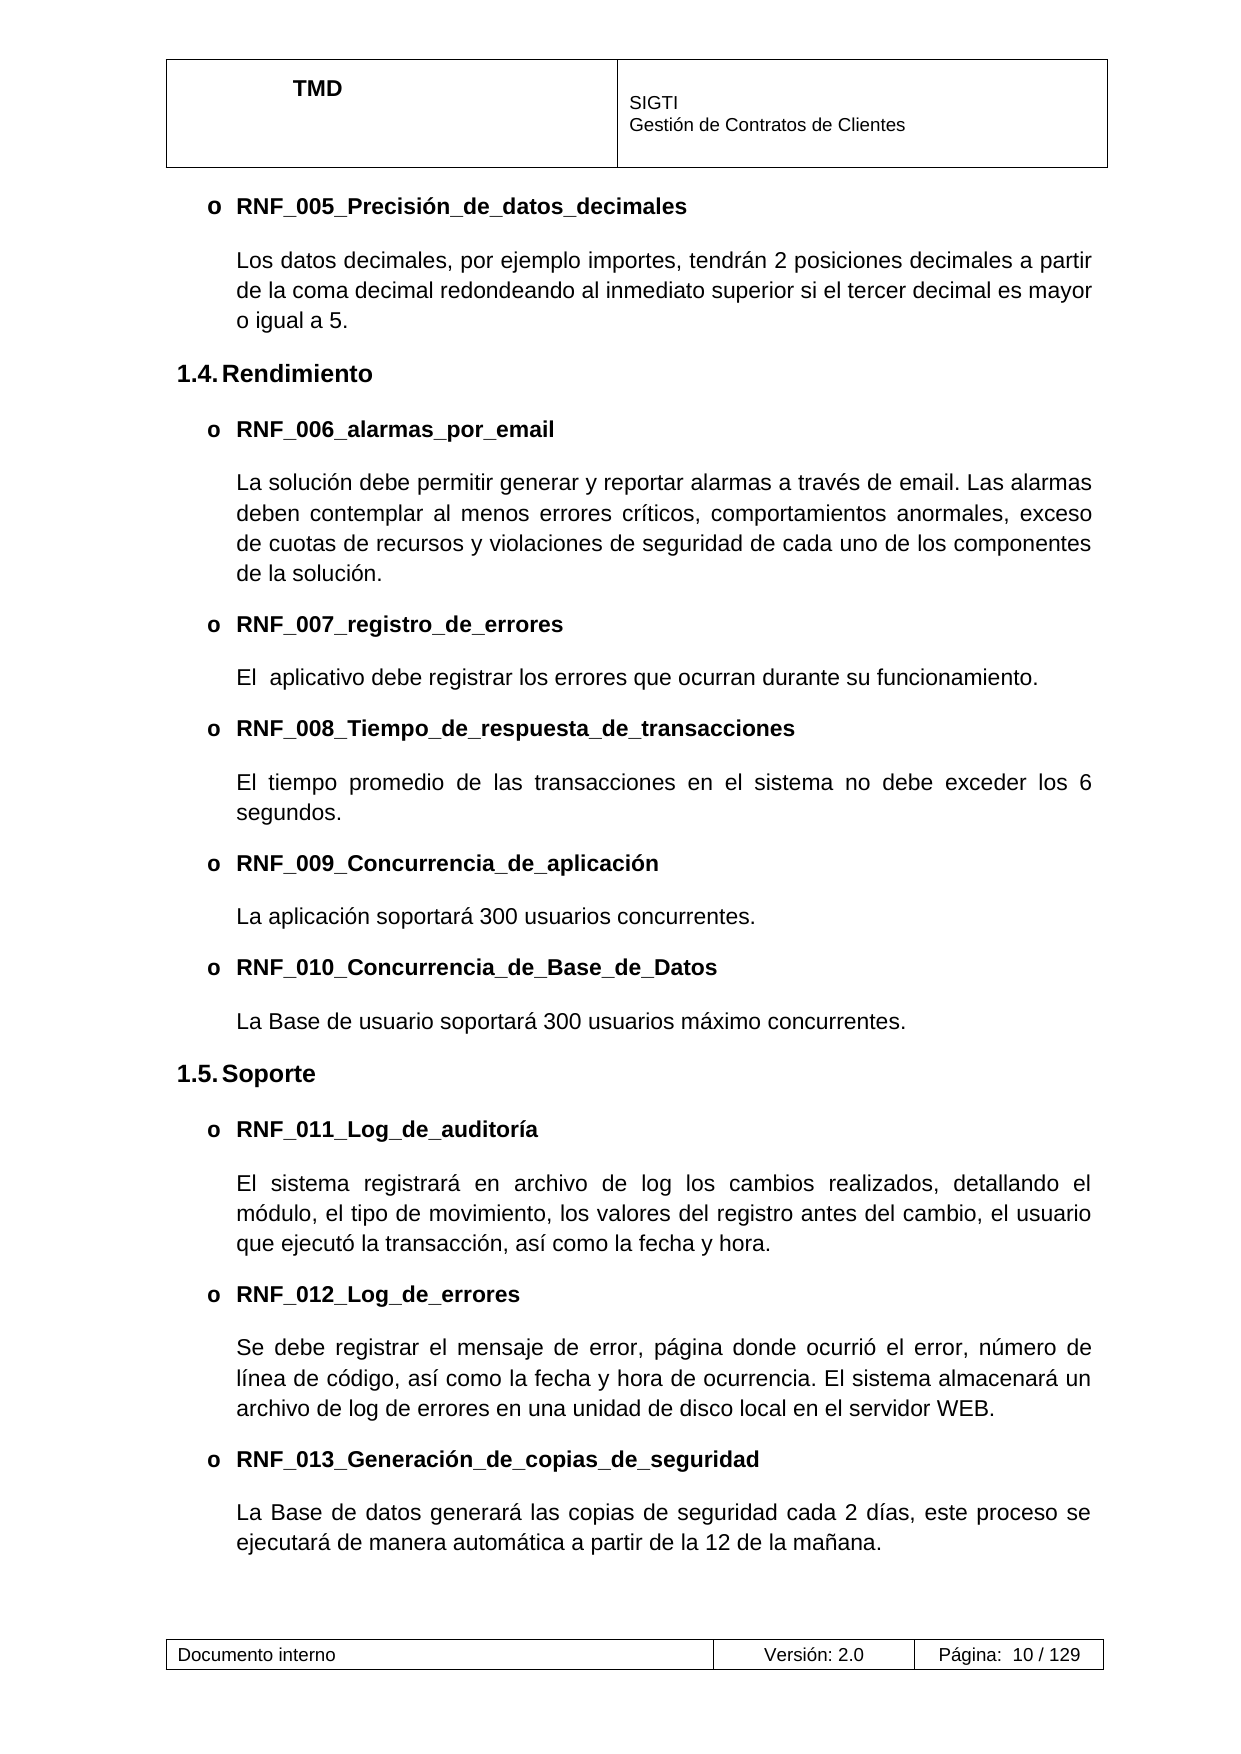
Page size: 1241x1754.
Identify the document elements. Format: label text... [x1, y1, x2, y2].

list RNF_009_Concurrencia_de_aplicación [207, 850, 1092, 878]
list RNF_010_Concurrencia_de_Base_de_Datos [207, 954, 1092, 983]
text Se debe registrar el mensaje de error, página donde ocurrió el error, número de línea de código, así como la fecha y hora de ocurrencia. El sistema almacenará un archivo de log de errores en una unidad de disco local en el servidor WEB. [236, 1334, 1092, 1421]
list RNF_013_Generación_de_copias_de_seguridad [207, 1446, 1092, 1474]
list RNF_005_Precisión_de_datos_decimales [207, 193, 1092, 222]
text Los datos decimales, por ejemplo importes, tendrán 2 posiciones decimales a partir de la coma decimal redondeando al inmediato superior si el tercer decimal es mayor o igual a 5. [236, 247, 1092, 334]
list RNF_012_Log_de_errores [207, 1281, 1092, 1309]
list RNF_008_Tiempo_de_respuesta_de_transacciones [207, 715, 1092, 744]
text La solución debe permitir generar y reportar alarmas a través de email. Las alarmas deben contemplar al menos errores críticos, comportamientos anormales, exceso de cuotas de recursos y violaciones de seguridad de cada uno de los componentes de la solución. [236, 469, 1092, 586]
text El tiempo promedio de las transacciones en el sistema no debe exceder los 6 segundos. [236, 769, 1092, 825]
list RNF_007_registro_de_errores [207, 611, 1092, 639]
text El sistema registrará en archivo de log los cambios realizados, detallando el módulo, el tipo de movimiento, los valores del registro antes del cambio, el usuario que ejecutó la transacción, así como la fecha y hora. [236, 1169, 1092, 1256]
list RNF_006_alarmas_por_email [207, 416, 1092, 444]
subtitle Rendimiento [177, 358, 1092, 387]
text La aplicación soportará 300 usuarios concurrentes. [236, 903, 1092, 930]
list RNF_011_Log_de_auditoría [207, 1116, 1092, 1144]
text El aplicativo debe registrar los errores que ocurran durante su funcionamiento. [236, 664, 1092, 691]
subtitle Soporte [177, 1059, 1092, 1087]
text La Base de datos generará las copias de seguridad cada 2 días, este proceso se ejecutará de manera automática a partir de la 12 de la mañana. [236, 1499, 1092, 1556]
text La Base de usuario soportará 300 usuarios máximo concurrentes. [236, 1008, 1092, 1034]
